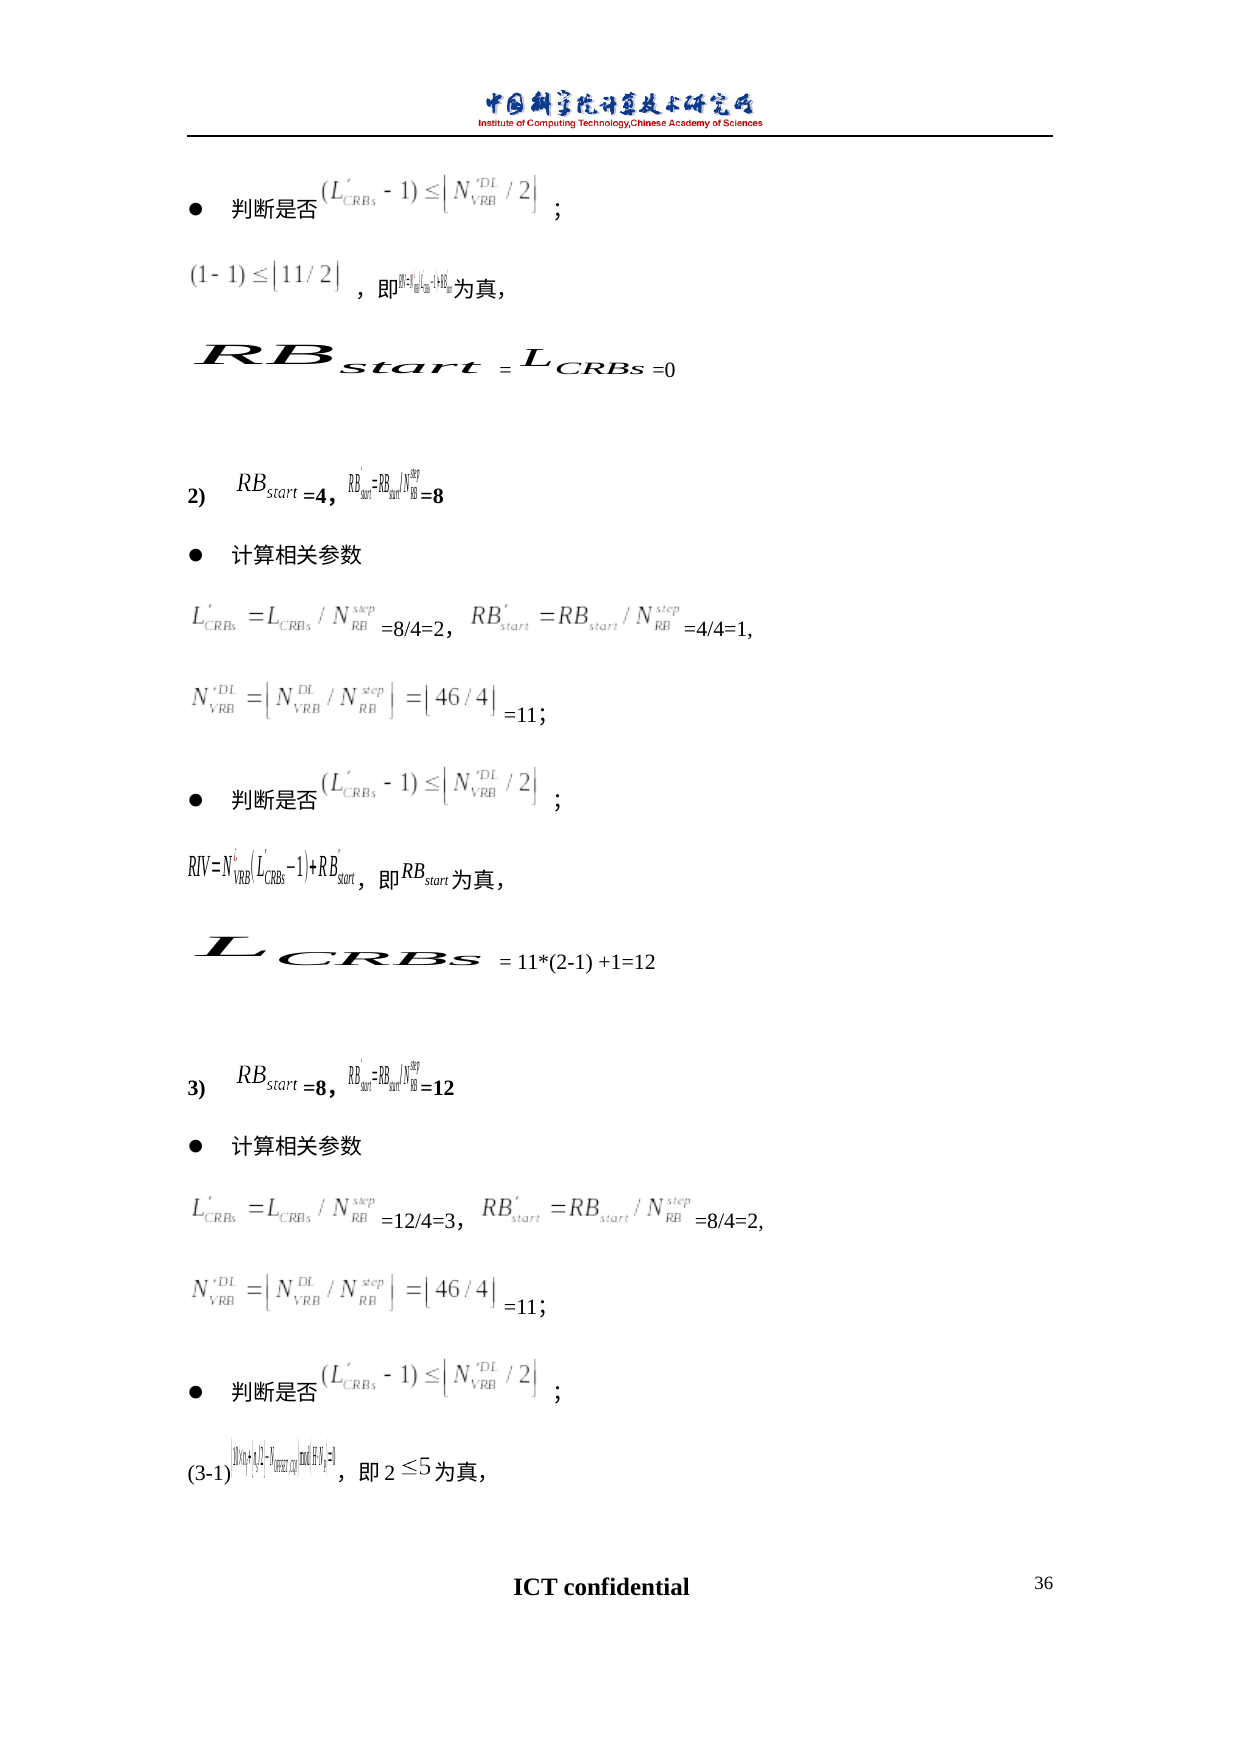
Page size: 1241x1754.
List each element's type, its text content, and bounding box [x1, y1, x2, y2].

list =8，=12 [187, 1046, 1053, 1111]
text (3-1)，即2为真， [187, 1428, 1053, 1493]
list 判断是否； [187, 754, 1053, 819]
list 判断是否； [187, 162, 1053, 227]
text ，即为真， [187, 837, 1053, 902]
picture [476, 88, 764, 134]
text =11； [187, 671, 1053, 736]
text = =0 [187, 328, 1053, 393]
list 计算相关参数 [187, 537, 1053, 570]
text = 11*(2-1) +1=12 [187, 920, 1053, 985]
list 计算相关参数 [187, 1129, 1053, 1161]
list 判断是否； [187, 1345, 1053, 1410]
text ，即为真， [187, 245, 1053, 310]
text =11； [187, 1262, 1053, 1327]
list =4，=8 [187, 454, 1053, 519]
text =8/4=2，=4/4=1, [187, 588, 1053, 653]
text =12/4=3，=8/4=2, [187, 1179, 1053, 1244]
